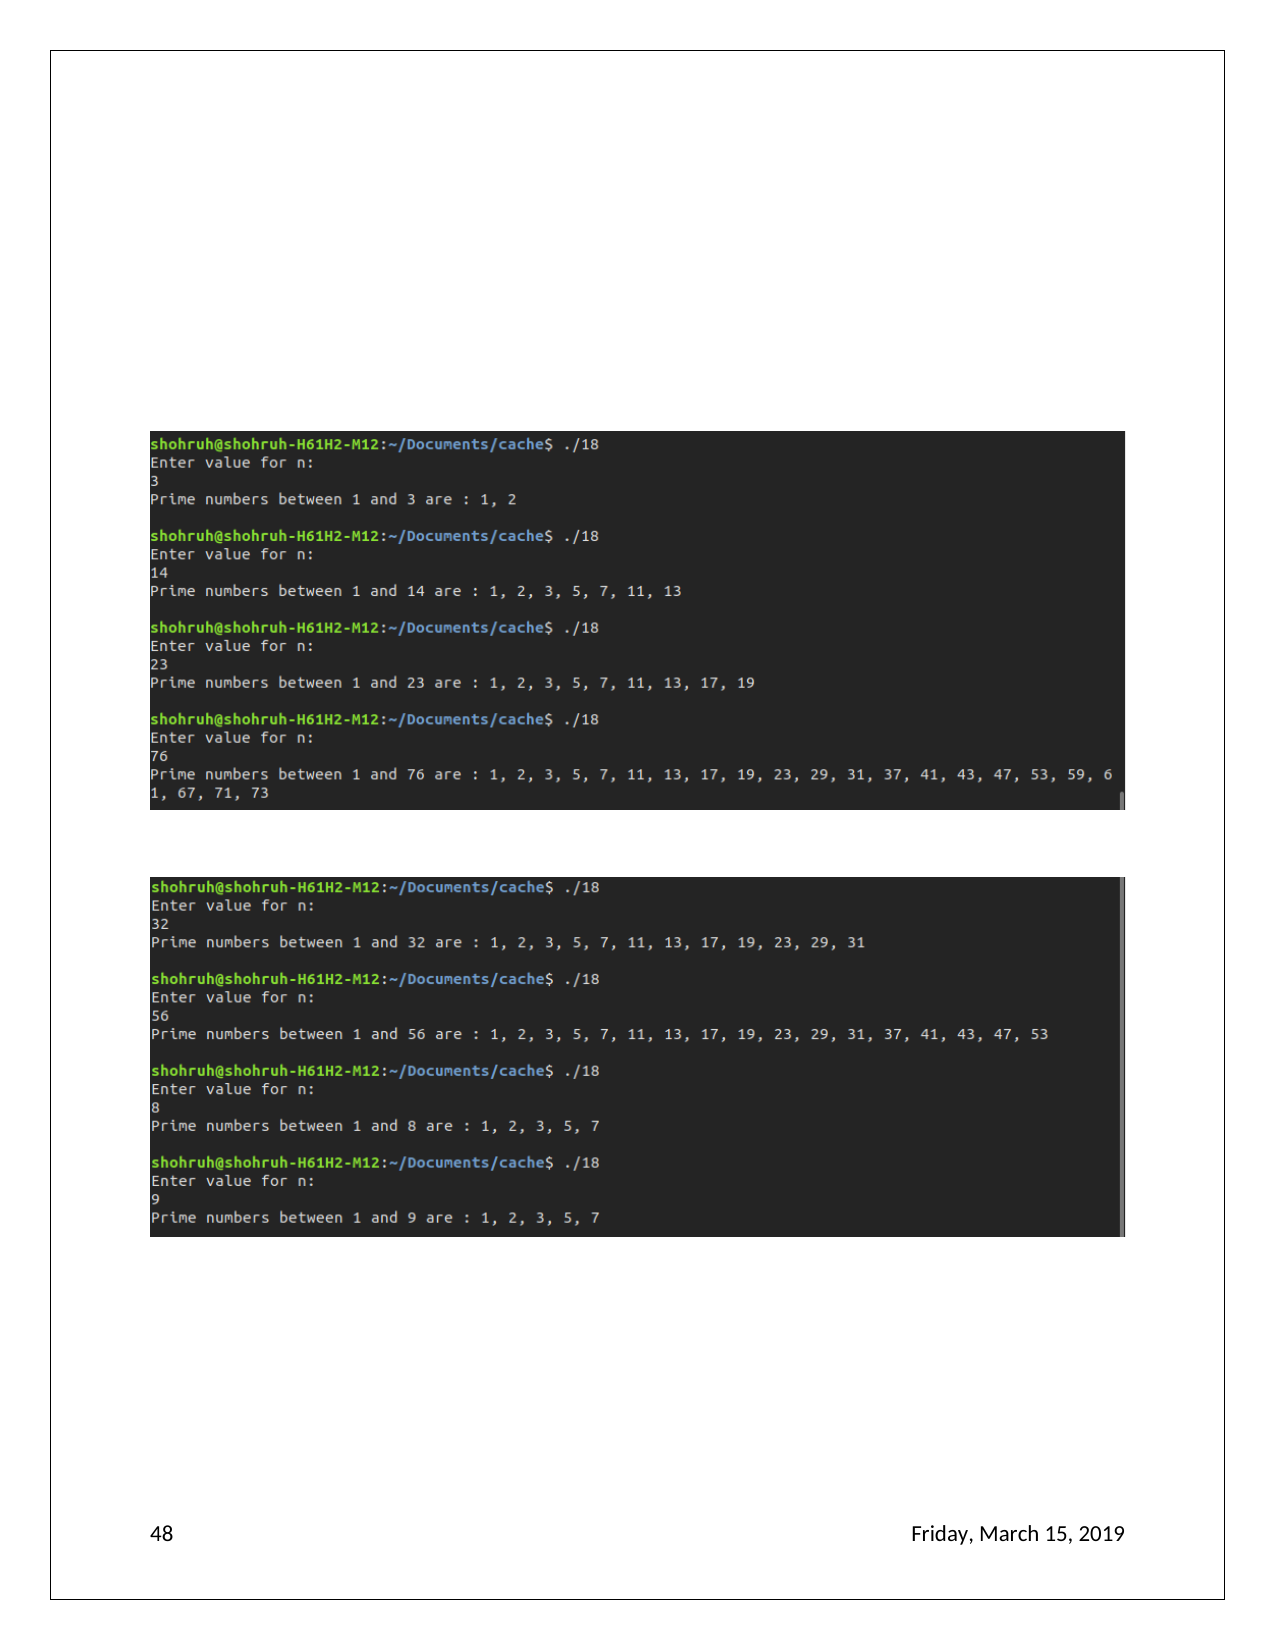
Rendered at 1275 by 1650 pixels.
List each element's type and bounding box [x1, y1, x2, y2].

picture [150, 877, 1125, 1237]
picture [150, 431, 1125, 810]
